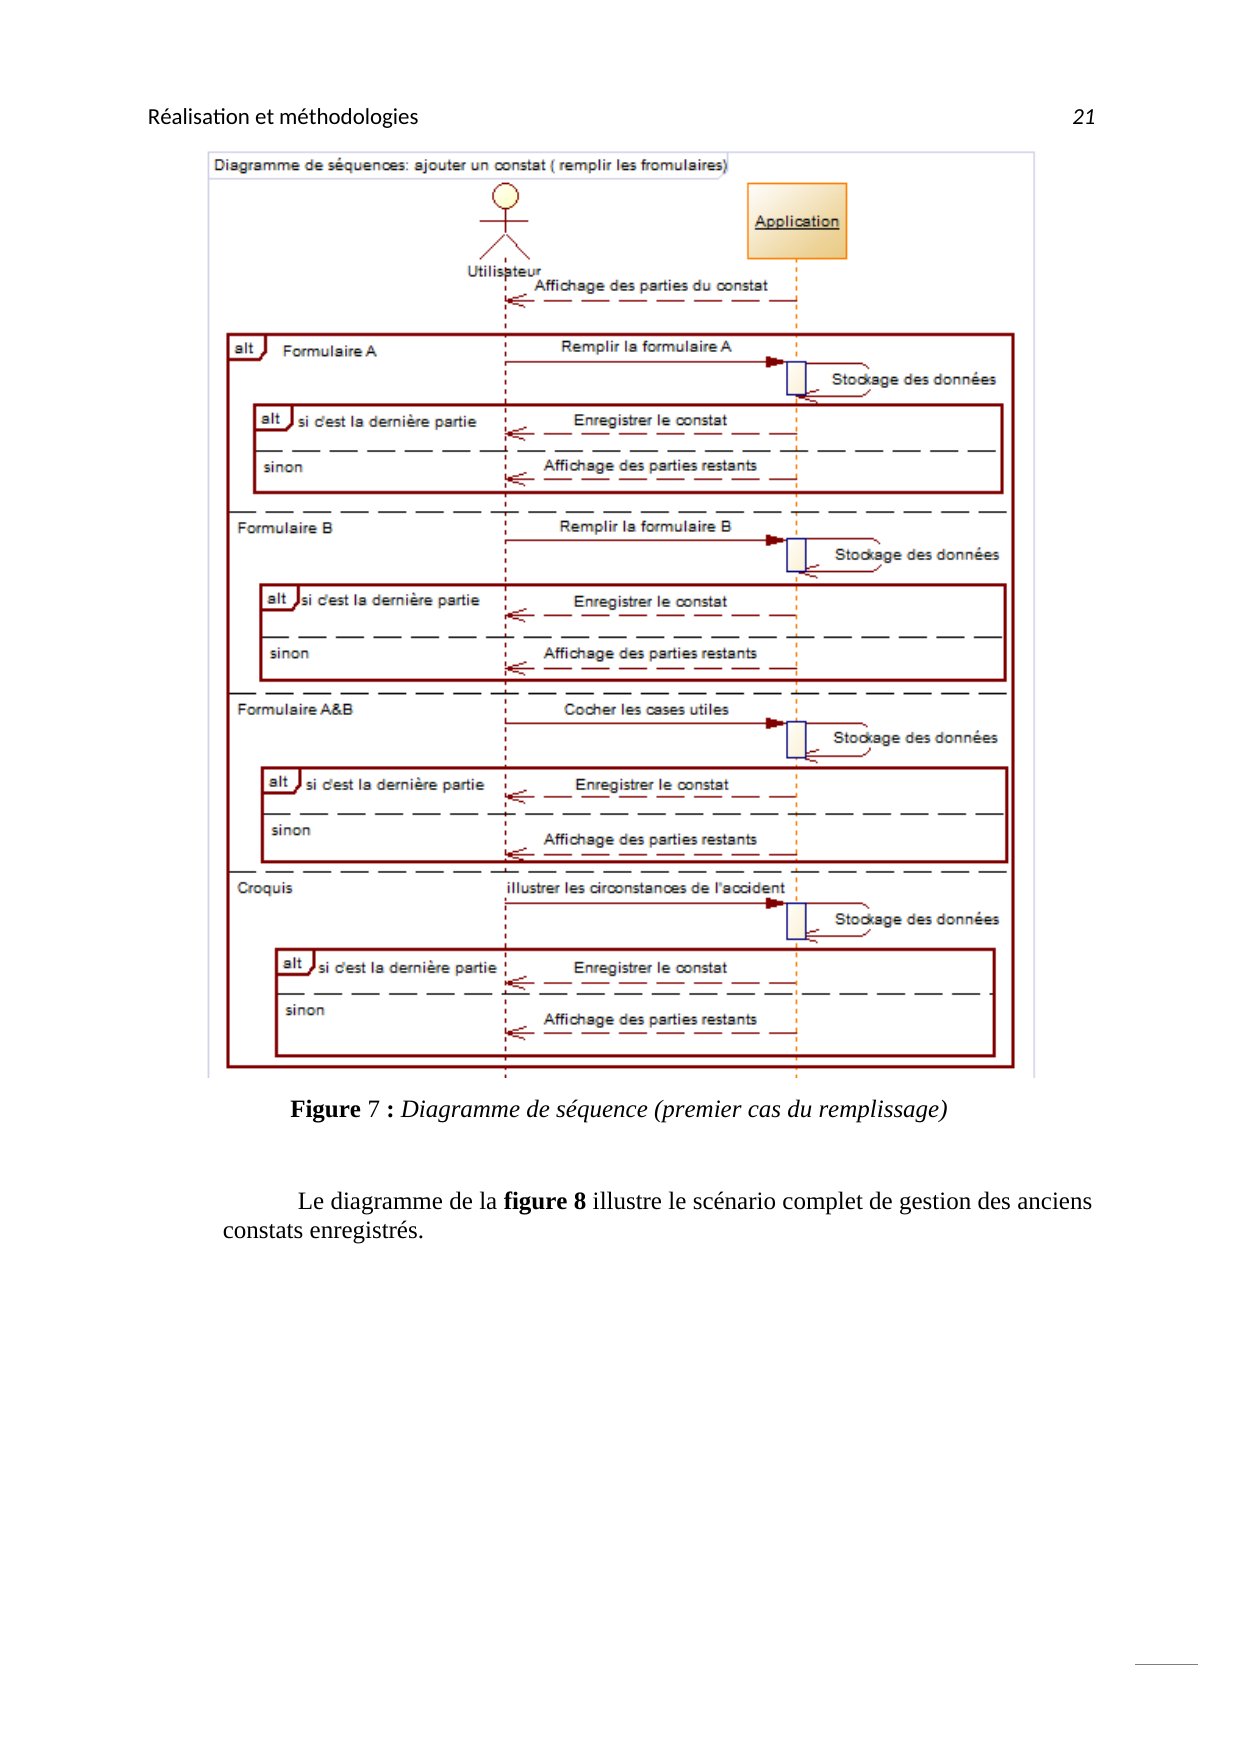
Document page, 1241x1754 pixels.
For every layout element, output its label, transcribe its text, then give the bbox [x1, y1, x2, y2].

picture [197, 147, 1043, 1078]
text Le diagramme de la figure 8 illustre le scénario complet de gestion des anciens constats enregistrés. [223, 1186, 1093, 1244]
text Figure 7 : Diagramme de séquence (premier cas du remplissage) [148, 1094, 1093, 1123]
